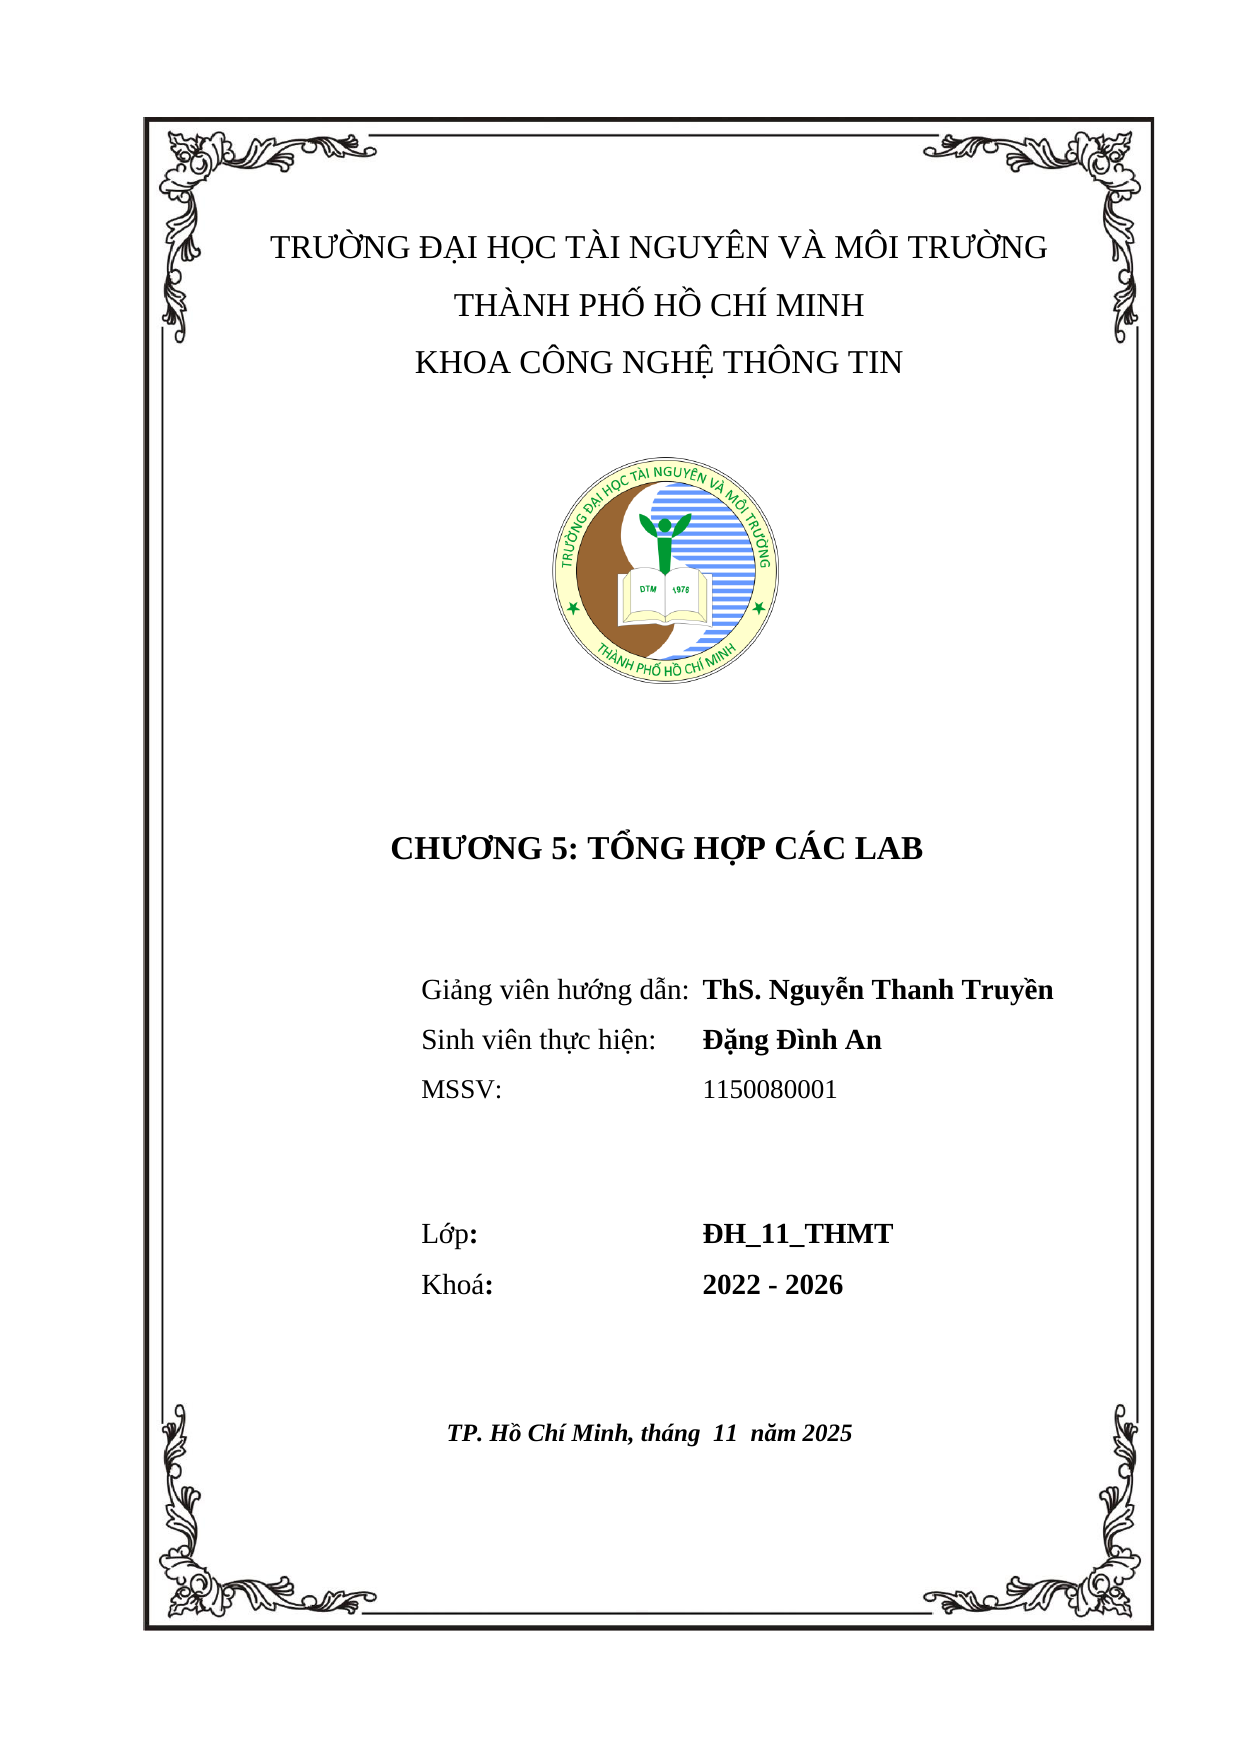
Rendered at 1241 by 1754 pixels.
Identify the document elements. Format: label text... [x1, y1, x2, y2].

text CHƯƠNG 5: TỔNG HỢP CÁC LAB [177, 828, 1111, 866]
picture [143, 117, 1155, 1631]
text THÀNH PHỐ HỒ CHÍ MINH [207, 285, 1111, 323]
text MSSV: 1150080001 [421, 1073, 1122, 1104]
text KHOA CÔNG NGHỆ THÔNG TIN [207, 342, 1111, 381]
text Sinh viên thực hiện: Đặng Đình An [421, 1022, 1122, 1056]
text TP. Hồ Chí Minh, tháng 11 năm 2025 [177, 1418, 1122, 1446]
text TRƯỜNG ĐẠI HỌC TÀI NGUYÊN VÀ MÔI TRƯỜNG [207, 227, 1111, 266]
text Lớp: ĐH_11_THMT [421, 1216, 1122, 1250]
text Giảng viên hướng dẫn: ThS. Nguyễn Thanh Truyền [421, 972, 1122, 1006]
text Khoá: 2022 - 2026 [421, 1267, 1122, 1300]
